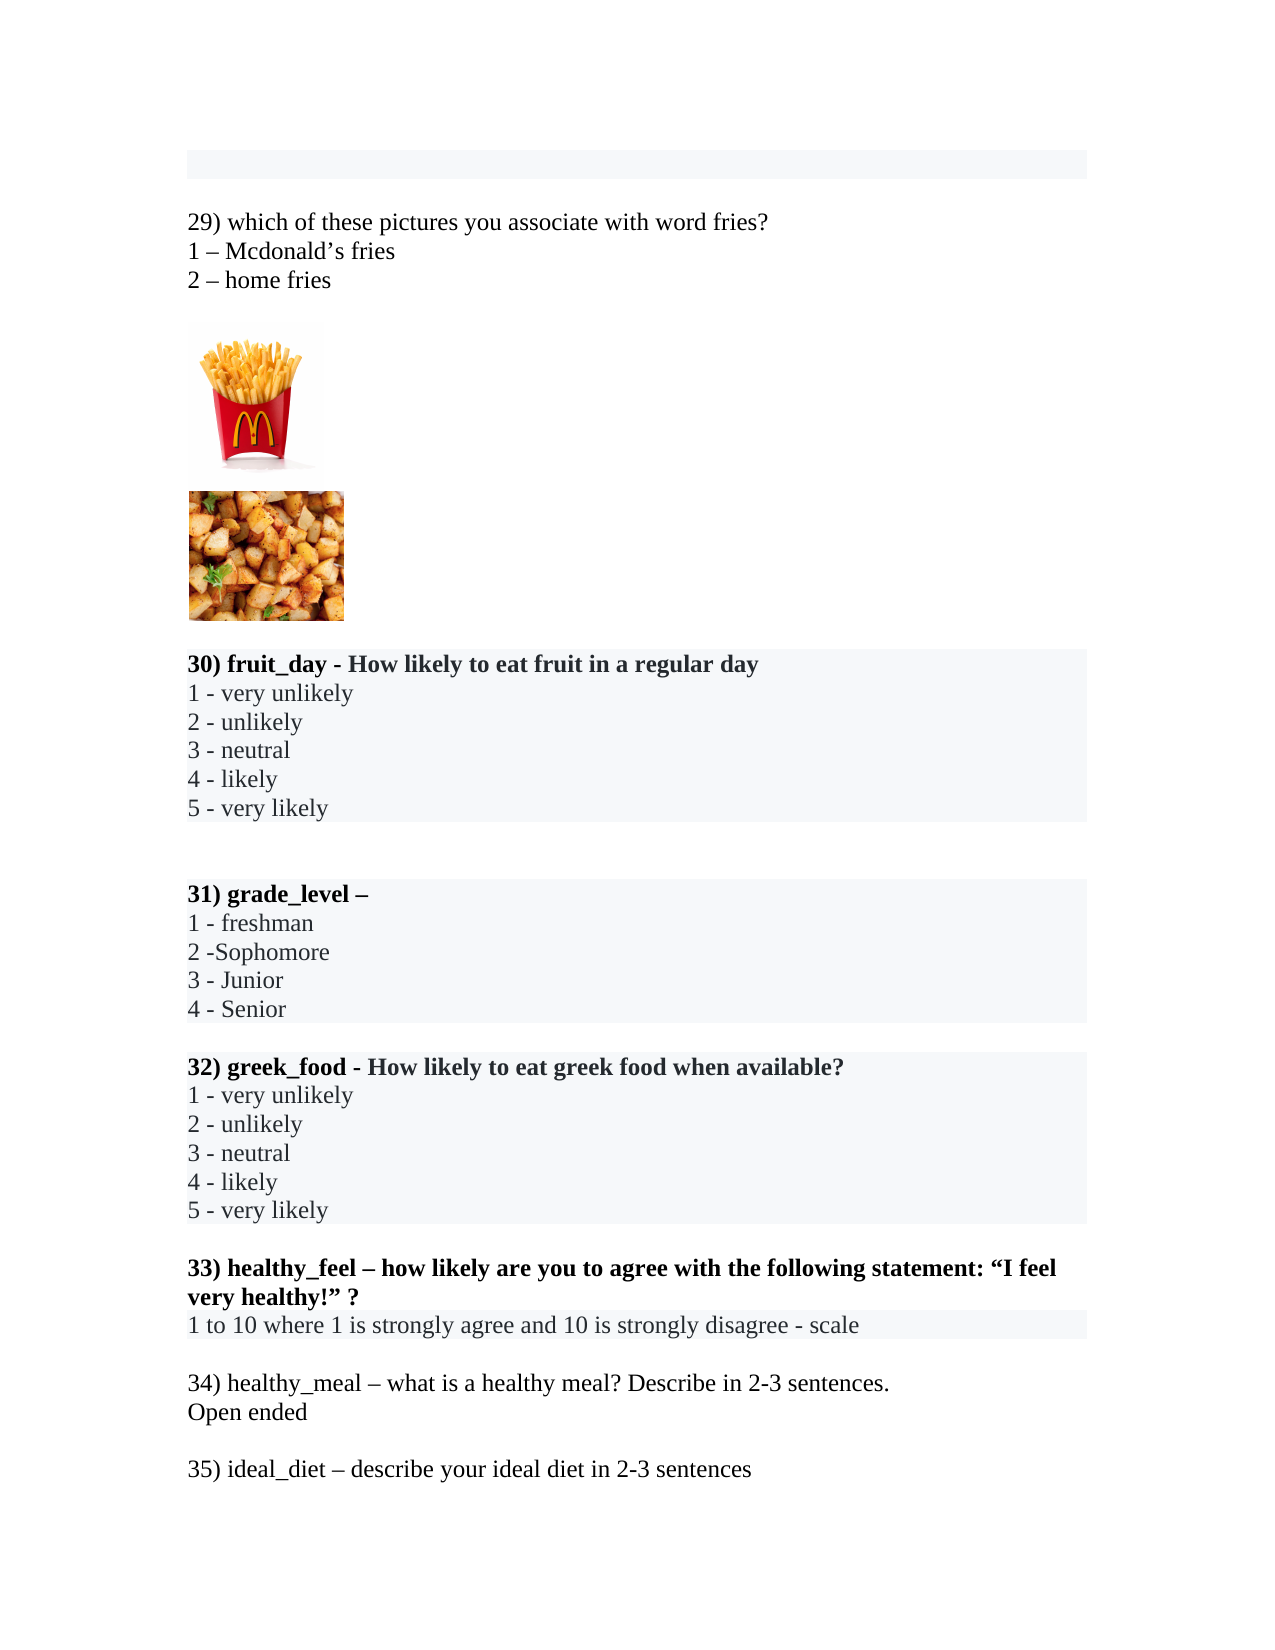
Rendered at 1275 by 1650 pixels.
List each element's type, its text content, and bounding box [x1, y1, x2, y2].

text 1 to 10 where 1 is strongly agree and 10 is strongly disagree - scale [187, 1310, 1087, 1339]
text 3 - neutral [187, 1138, 1087, 1167]
text 32) greek_food - How likely to eat greek food when available? [187, 1052, 1087, 1080]
text 31) grade_level – [187, 879, 1087, 908]
text 35) ideal_diet – describe your ideal diet in 2-3 sentences [187, 1454, 1087, 1483]
text 5 - very likely [187, 1195, 1087, 1224]
text 29) which of these pictures you associate with word fries? [187, 207, 1087, 236]
text 2 -Sophomore [187, 937, 1087, 965]
text 1 – Mcdonald’s fries [187, 236, 1087, 265]
text 1 - freshman [187, 908, 1087, 937]
picture [187, 322, 344, 621]
text 4 - Senior [187, 994, 1087, 1023]
text 4 - likely [187, 764, 1087, 793]
text 2 - unlikely [187, 1109, 1087, 1138]
text 4 - likely [187, 1167, 1087, 1195]
text 1 - very unlikely [187, 1080, 1087, 1109]
text 2 - unlikely [187, 707, 1087, 735]
text 33) healthy_feel – how likely are you to agree with the following statement: “I feel very healthy!” ? [187, 1253, 1087, 1310]
text 1 - very unlikely [187, 678, 1087, 707]
text 5 - very likely [187, 793, 1087, 822]
text 34) healthy_meal – what is a healthy meal? Describe in 2-3 sentences. [187, 1368, 1087, 1397]
text 2 – home fries [187, 265, 1087, 294]
text 30) fruit_day - How likely to eat fruit in a regular day [187, 649, 1087, 678]
text 3 - Junior [187, 965, 1087, 994]
text 3 - neutral [187, 735, 1087, 764]
text Open ended [187, 1397, 1087, 1425]
